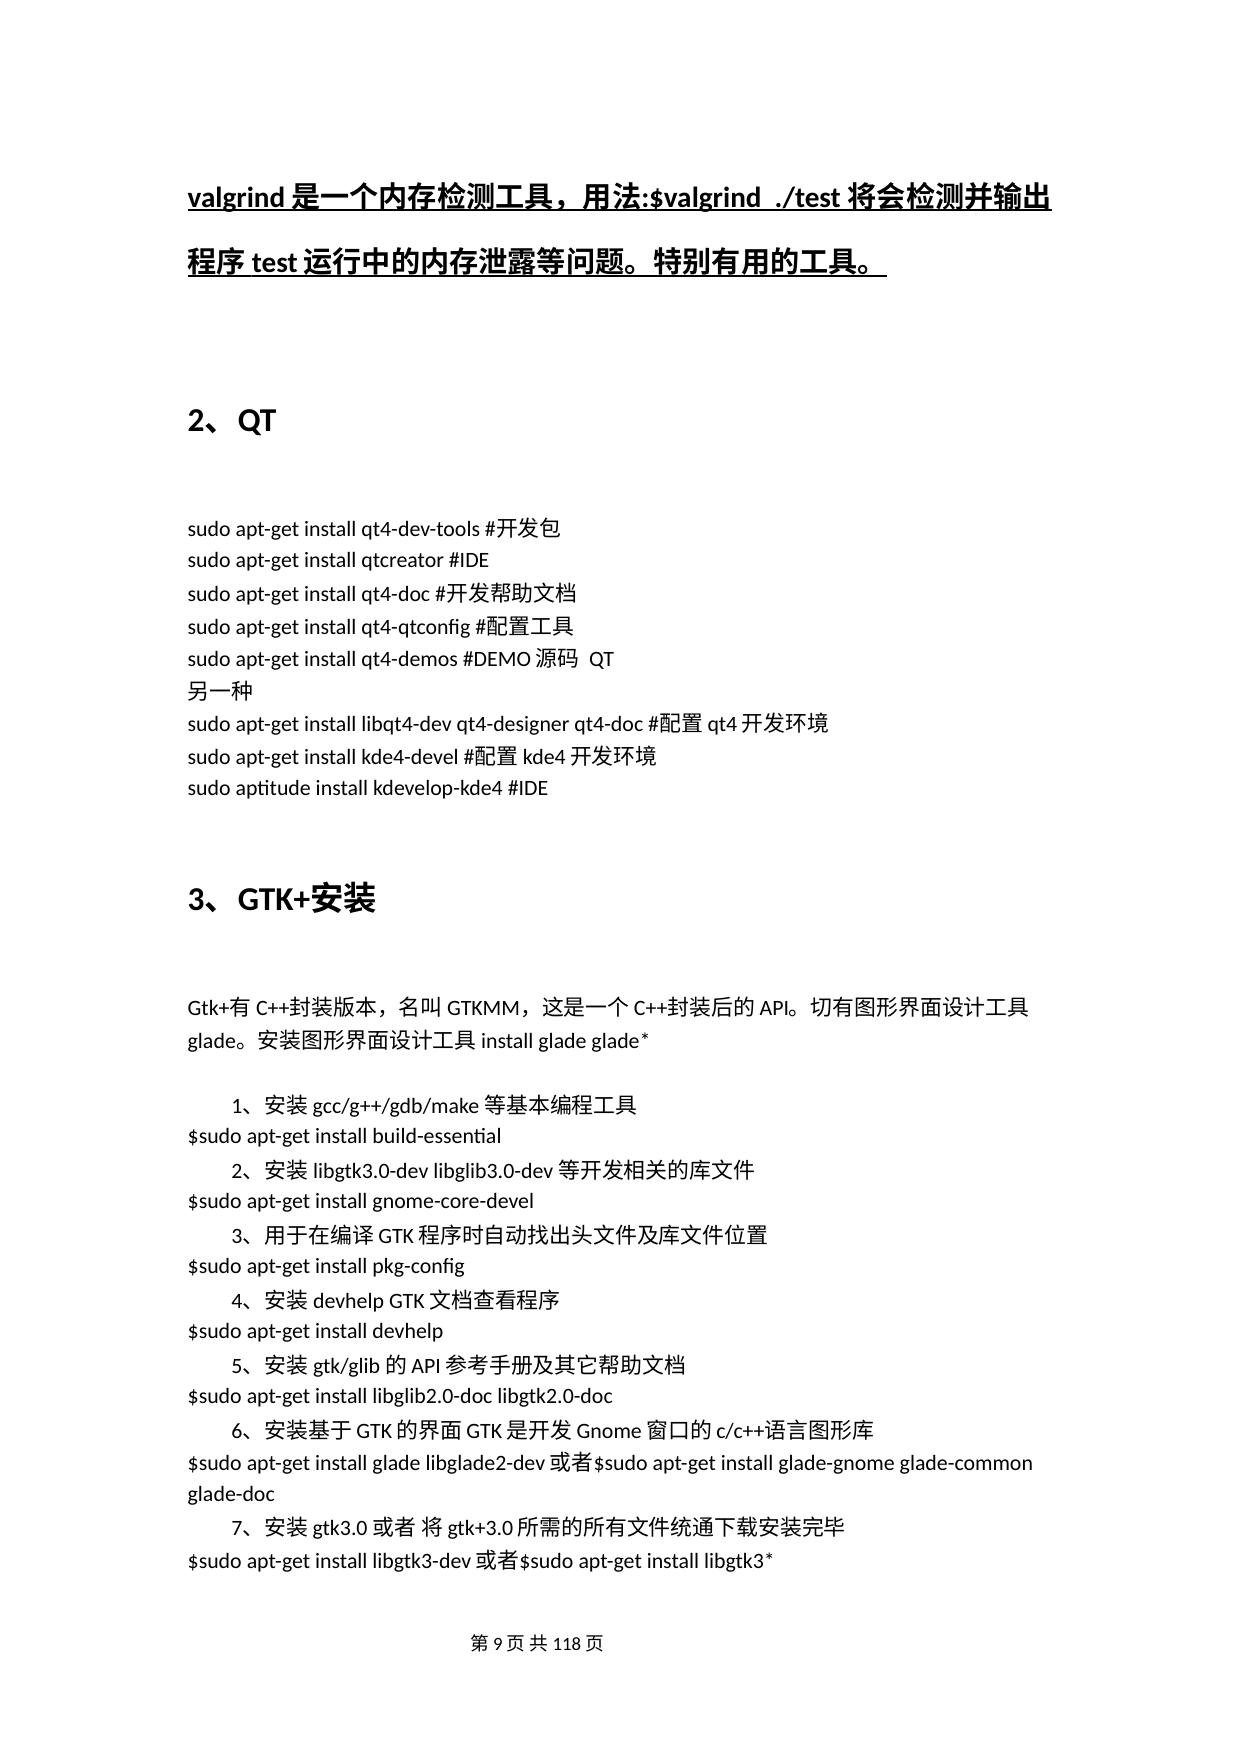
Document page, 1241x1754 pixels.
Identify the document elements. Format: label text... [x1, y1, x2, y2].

text sudo apt-get install libqt4-dev qt4-designer qt4-doc #配置qt4开发环境 [187, 706, 1053, 738]
text sudo apt-get install qt4-demos #DEMO源码 QT [187, 641, 1053, 673]
text 2、安装 libgtk3.0-dev libglib3.0-dev 等开发相关的库文件 [187, 1152, 1053, 1185]
subtitle 2、QT [187, 384, 1053, 449]
text $sudo apt-get install glade libglade2-dev或者$sudo apt-get install glade-gnome glade-common glade-doc [187, 1445, 1053, 1510]
text $sudo apt-get install libglib2.0-doc libgtk2.0-doc [187, 1380, 1053, 1412]
text 4、安装 devhelp GTK文档查看程序 [187, 1282, 1053, 1315]
text $sudo apt-get install devhelp [187, 1315, 1053, 1347]
text $sudo apt-get install libgtk3-dev或者$sudo apt-get install libgtk3* [187, 1542, 1053, 1575]
text $sudo apt-get install pkg-config [187, 1250, 1053, 1282]
text 6、安装基于GTK的界面GTK是开发Gnome窗口的c/c++语言图形库 [187, 1412, 1053, 1445]
text 7、安装gtk3.0 或者 将gtk+3.0所需的所有文件统通下载安装完毕 [187, 1510, 1053, 1542]
text 3、用于在编译GTK程序时自动找出头文件及库文件位置 [187, 1217, 1053, 1250]
text sudo apt-get install qt4-doc #开发帮助文档 [187, 576, 1053, 608]
text $sudo apt-get install gnome-core-devel [187, 1185, 1053, 1217]
subtitle 3、GTK+安装 [187, 863, 1053, 928]
text Gtk+有C++封装版本，名叫GTKMM，这是一个C++封装后的API。切有图形界面设计工具glade。安装图形界面设计工具install glade glade* [187, 990, 1053, 1055]
text sudo aptitude install kdevelop-kde4 #IDE [187, 771, 1053, 803]
text $sudo apt-get install build-essential [187, 1120, 1053, 1152]
text 5、安装 gtk/glib 的API参考手册及其它帮助文档 [187, 1347, 1053, 1380]
text sudo apt-get install qt4-qtconfig #配置工具 [187, 608, 1053, 641]
text valgrind是一个内存检测工具，用法:$valgrind ./test 将会检测并输出程序test运行中的内存泄露等问题。特别有用的工具。 [187, 162, 1053, 292]
text sudo apt-get install qt4-dev-tools #开发包 [187, 511, 1053, 543]
text sudo apt-get install kde4-devel #配置kde4开发环境 [187, 738, 1053, 771]
text 另一种 [187, 673, 1053, 706]
text sudo apt-get install qtcreator #IDE [187, 543, 1053, 576]
text 1、安装gcc/g++/gdb/make 等基本编程工具 [187, 1087, 1053, 1120]
